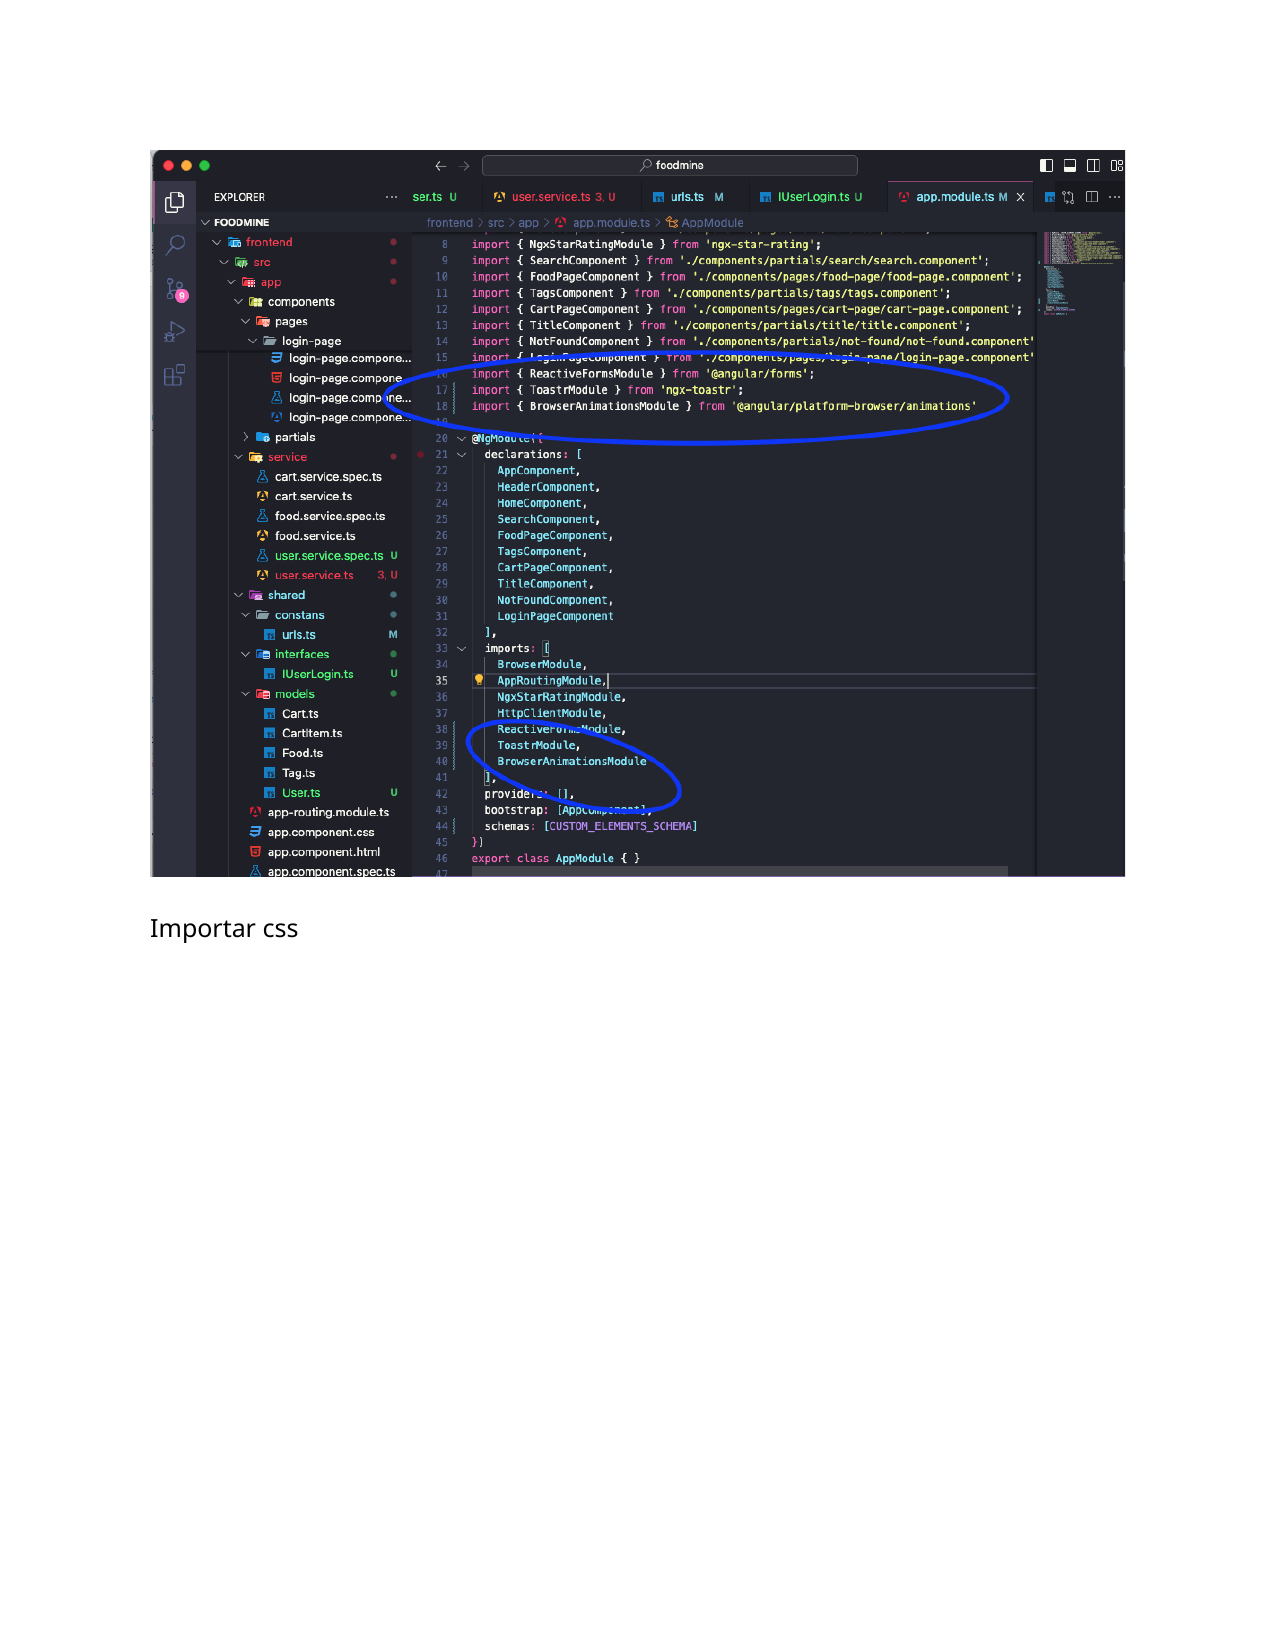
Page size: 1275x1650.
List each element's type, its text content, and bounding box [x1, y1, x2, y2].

text Importar css [150, 911, 1125, 945]
picture [150, 150, 1125, 877]
